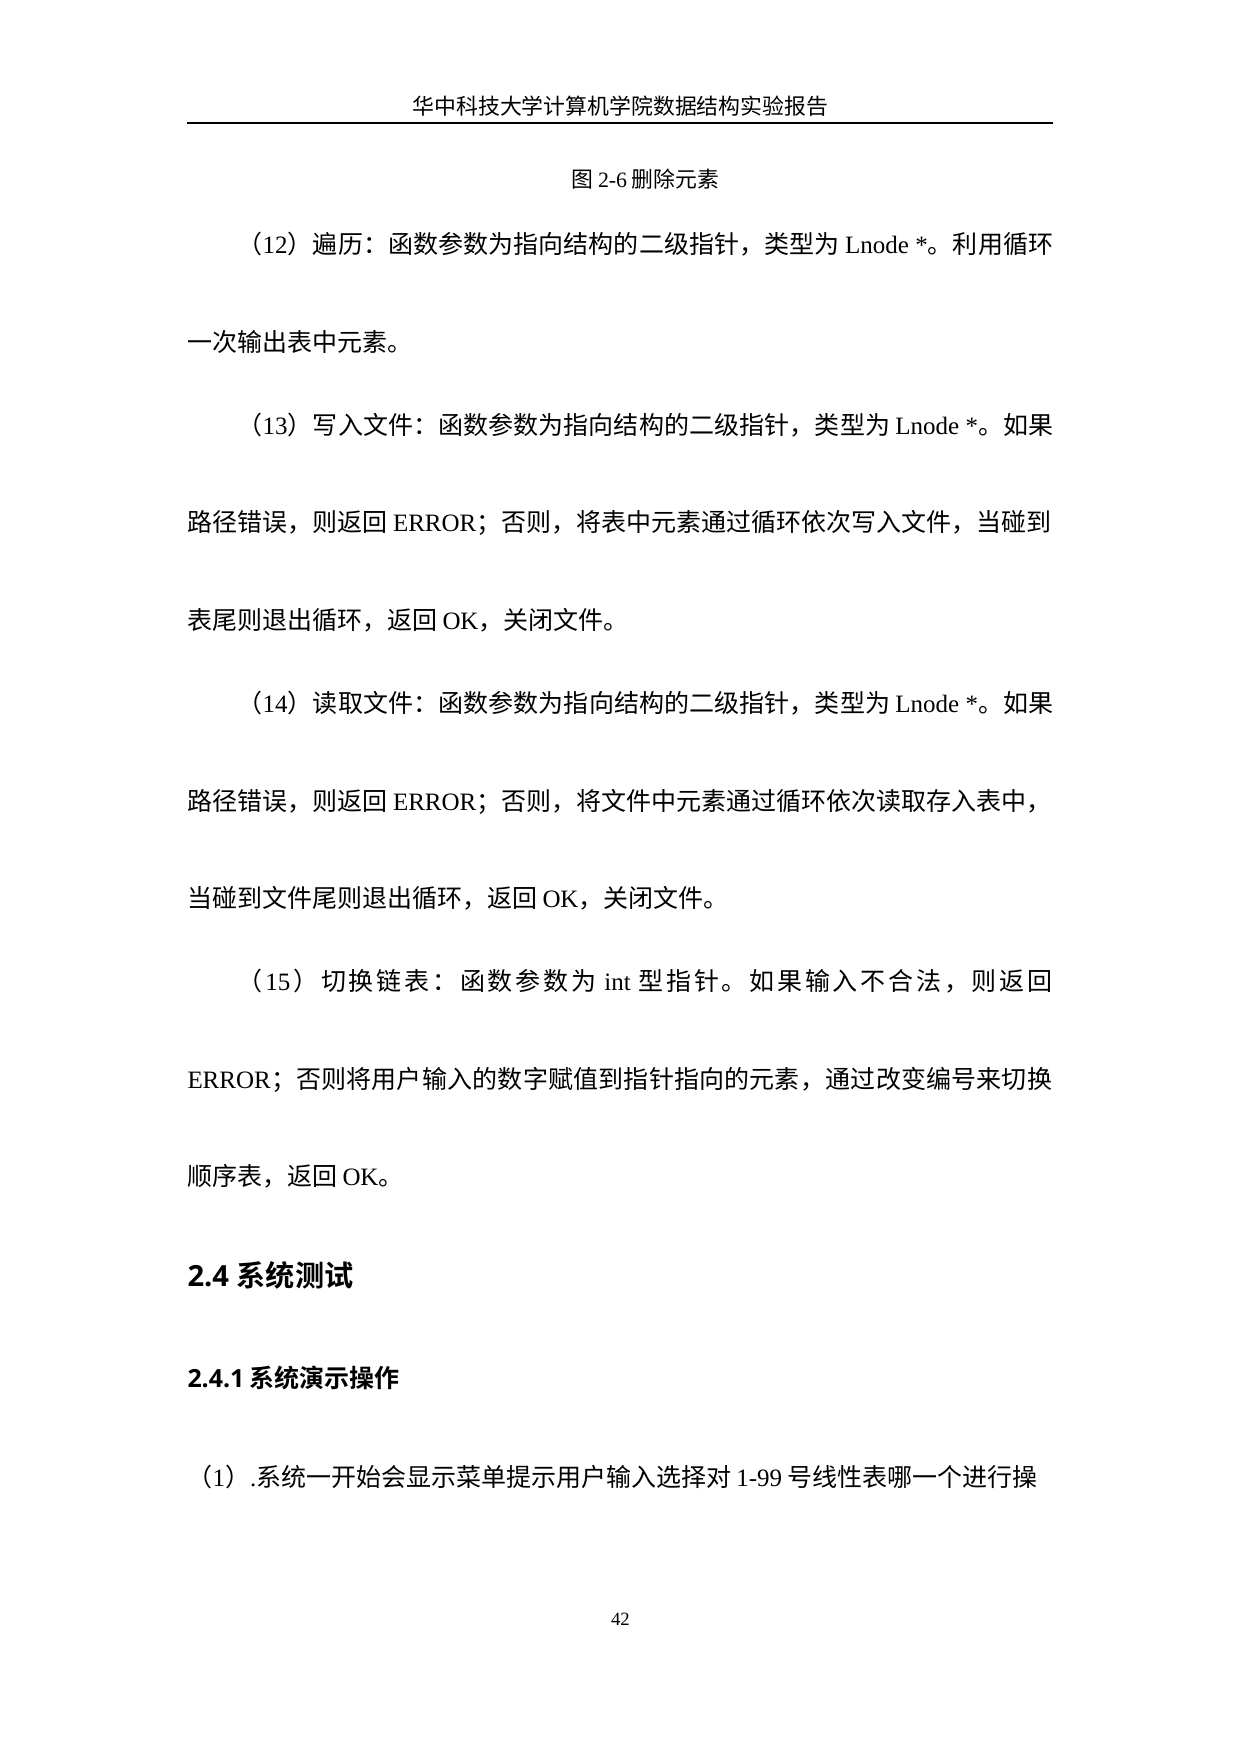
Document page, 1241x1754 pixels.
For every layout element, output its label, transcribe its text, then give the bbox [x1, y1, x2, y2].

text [187, 1443, 1053, 1508]
text （12）遍历：函数参数为指向结构的二级指针，类型为Lnode *。利用循环一次输出表中元素。 [187, 210, 1053, 373]
text （14）读取文件：函数参数为指向结构的二级指针，类型为Lnode *。如果路径错误，则返回ERROR；否则，将文件中元素通过循环依次读取存入表中，当碰到文件尾则退出循环，返回OK，关闭文件。 [187, 669, 1053, 929]
text 图2-6删除元素 [187, 162, 1053, 194]
subtitle 2.4.1系统演示操作 [187, 1344, 1053, 1409]
text （15）切换链表：函数参数为int型指针。如果输入不合法，则返回ERROR；否则将用户输入的数字赋值到指针指向的元素，通过改变编号来切换顺序表，返回OK。 [187, 947, 1053, 1207]
subtitle 2.4 系统测试 [187, 1242, 1053, 1307]
text （13）写入文件：函数参数为指向结构的二级指针，类型为Lnode *。如果路径错误，则返回ERROR；否则，将表中元素通过循环依次写入文件，当碰到表尾则退出循环，返回OK，关闭文件。 [187, 391, 1053, 651]
